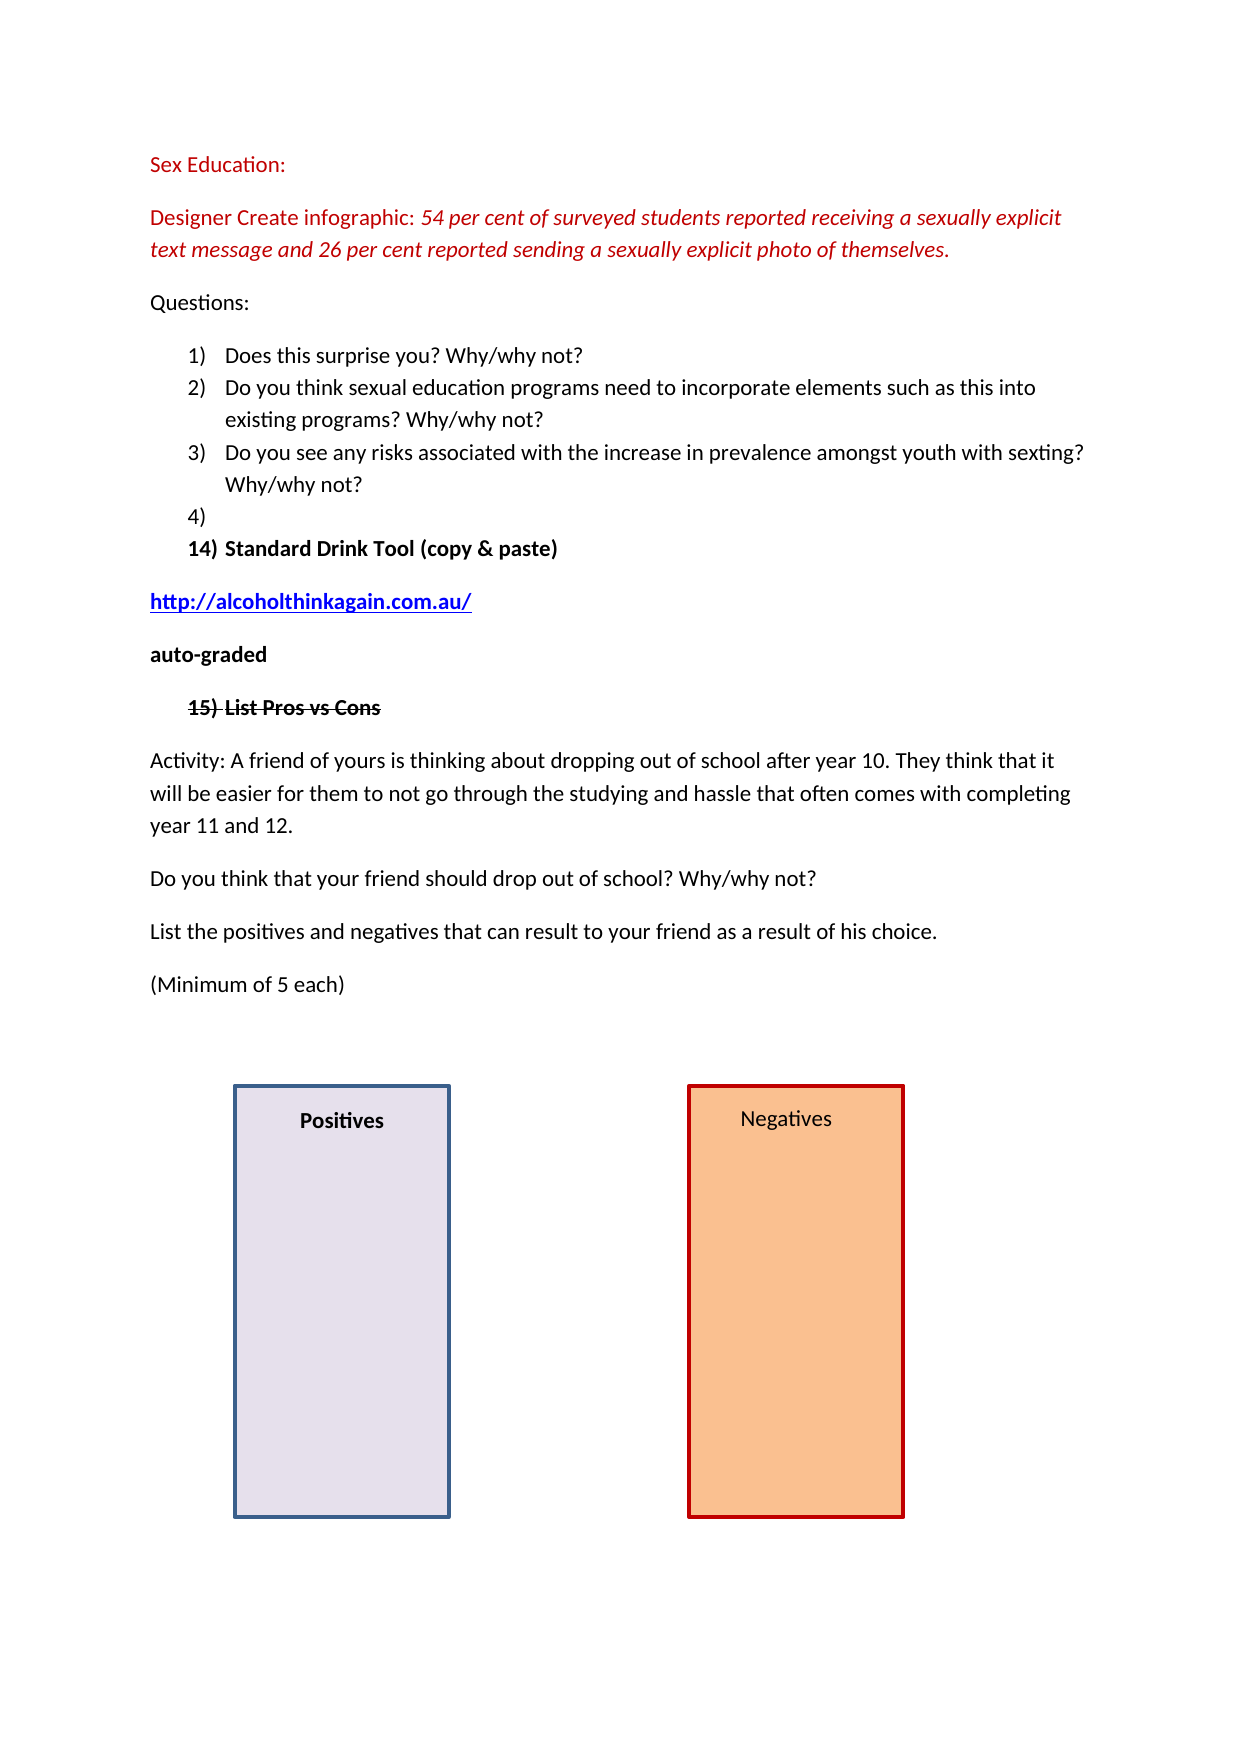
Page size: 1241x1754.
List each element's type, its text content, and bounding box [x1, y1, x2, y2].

text http://alcoholthinkagain.com.au/ [150, 587, 1090, 615]
list Do you think sexual education programs need to incorporate elements such as this into existing programs? Why/why not? [187, 373, 1090, 434]
text Questions: [150, 288, 1090, 316]
list Standard Drink Tool (copy & paste) [187, 534, 1090, 562]
text Activity: A friend of yours is thinking about dropping out of school after year 10. They think that it will be easier for them to not go through the studying and hassle that often comes with completing year 11 and 12. [150, 746, 1090, 839]
text Sex Education: [150, 150, 1090, 178]
list List Pros vs Cons [187, 693, 1090, 721]
text Designer Create infographic: 54 per cent of surveyed students reported receiving a sexually explicit text message and 26 per cent reported sending a sexually explicit photo of themselves. [150, 203, 1090, 263]
text (Minimum of 5 each) [150, 970, 1090, 998]
text List the positives and negatives that can result to your friend as a result of his choice. [150, 917, 1090, 945]
list Do you see any risks associated with the increase in prevalence amongst youth with sexting? Why/why not? [187, 438, 1090, 498]
text Do you think that your friend should drop out of school? Why/why not? [150, 864, 1090, 892]
list Does this surprise you? Why/why not? [187, 341, 1090, 369]
text auto-graded [150, 640, 1090, 668]
